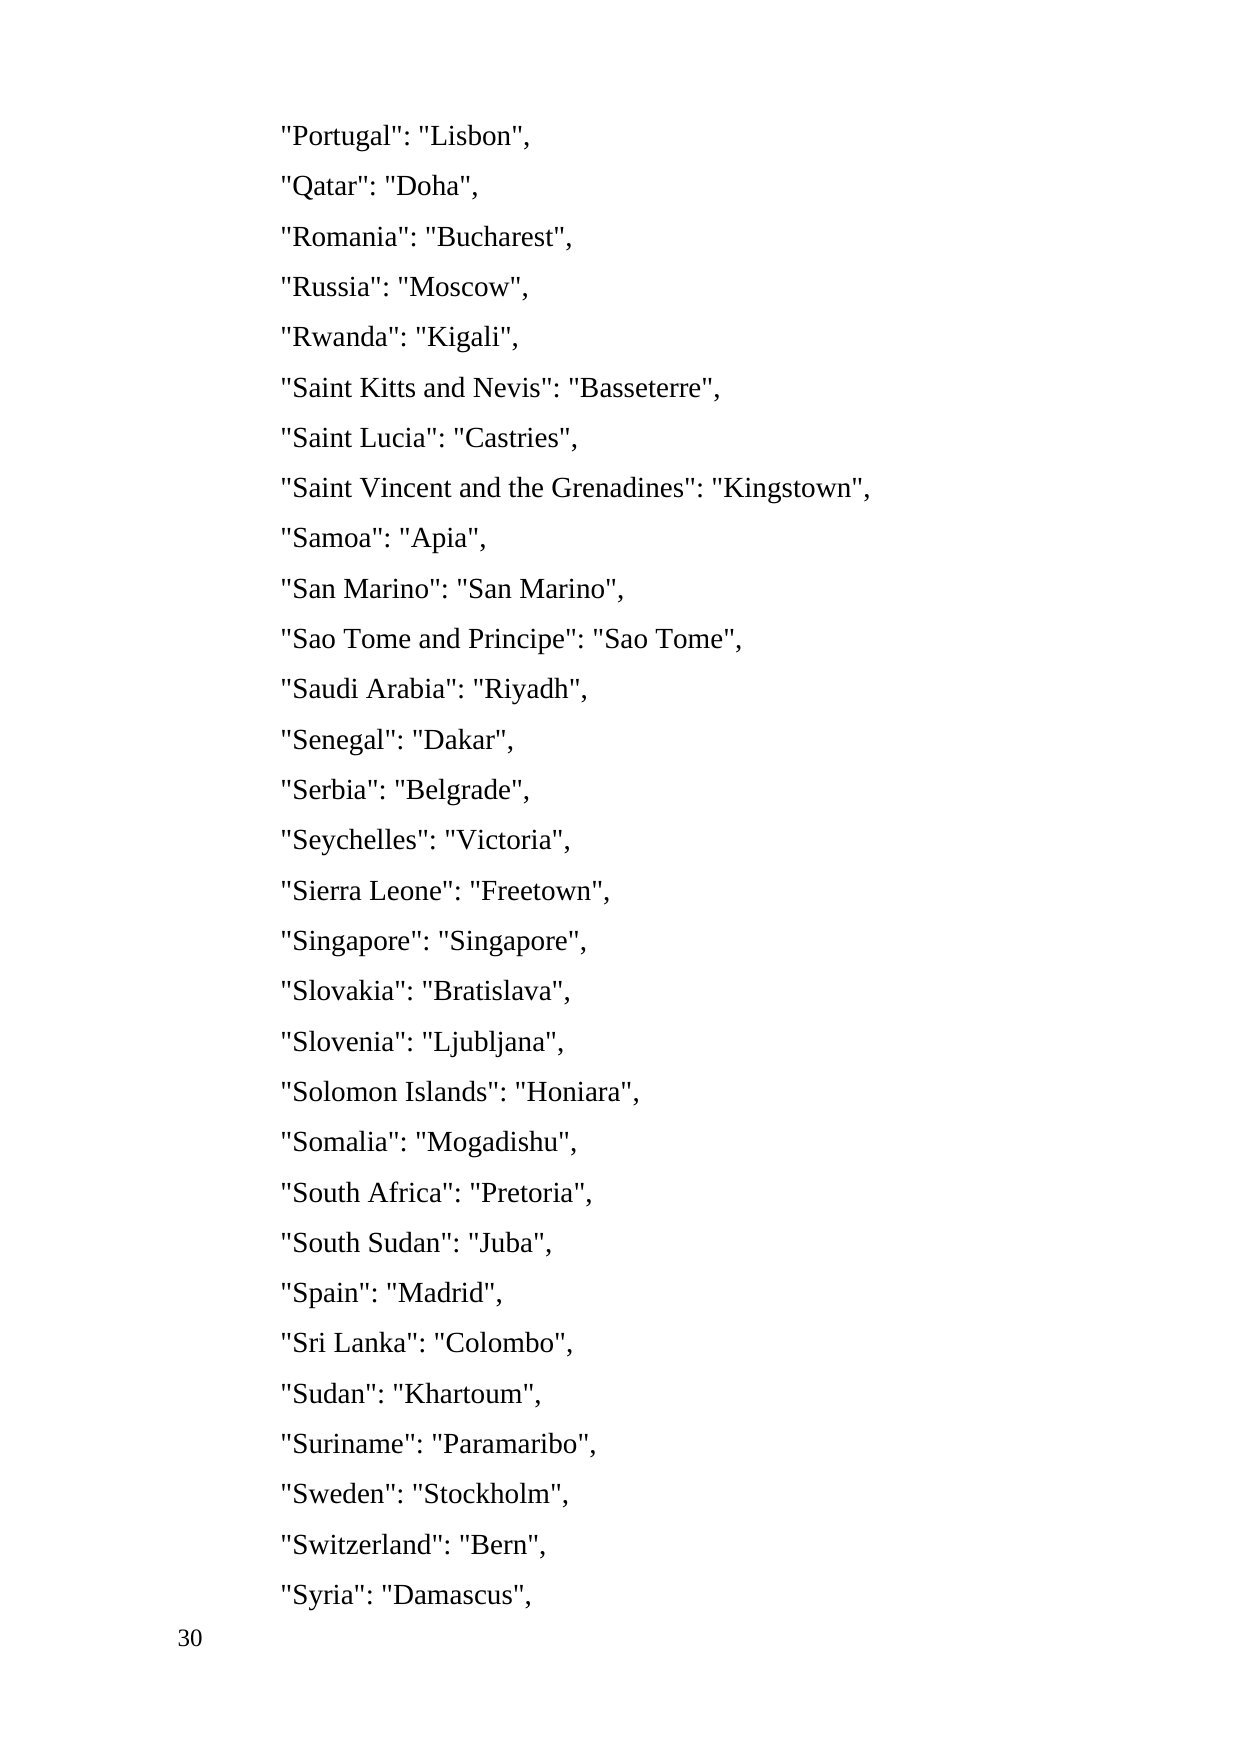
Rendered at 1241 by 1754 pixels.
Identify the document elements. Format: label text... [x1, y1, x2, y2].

text "Russia": "Moscow", [177, 269, 1181, 303]
text "Sudan": "Khartoum", [177, 1376, 1181, 1409]
text "Sierra Leone": "Freetown", [177, 873, 1181, 906]
text "Senegal": "Dakar", [177, 722, 1181, 755]
text "Suriname": "Paramaribo", [177, 1426, 1181, 1460]
text "Switzerland": "Bern", [177, 1527, 1181, 1560]
text "South Africa": "Pretoria", [177, 1175, 1181, 1208]
text "Romania": "Bucharest", [177, 219, 1181, 252]
text "Saint Lucia": "Castries", [177, 420, 1181, 453]
text "Solomon Islands": "Honiara", [177, 1074, 1181, 1108]
text "Sri Lanka": "Colombo", [177, 1326, 1181, 1359]
text "Serbia": "Belgrade", [177, 772, 1181, 806]
text "Saint Vincent and the Grenadines": "Kingstown", [177, 470, 1181, 504]
text "Singapore": "Singapore", [177, 923, 1181, 957]
text "South Sudan": "Juba", [177, 1225, 1181, 1258]
text "Portugal": "Lisbon", [177, 118, 1181, 152]
text "Slovenia": "Ljubljana", [177, 1024, 1181, 1057]
text "Seychelles": "Victoria", [177, 822, 1181, 856]
text "Rwanda": "Kigali", [177, 319, 1181, 353]
text "Sweden": "Stockholm", [177, 1477, 1181, 1510]
text "Saint Kitts and Nevis": "Basseterre", [177, 370, 1181, 403]
text "Saudi Arabia": "Riyadh", [177, 672, 1181, 705]
text "Somalia": "Mogadishu", [177, 1124, 1181, 1158]
text "Spain": "Madrid", [177, 1275, 1181, 1309]
text "Qatar": "Doha", [177, 168, 1181, 202]
text "San Marino": "San Marino", [177, 571, 1181, 604]
text "Sao Tome and Principe": "Sao Tome", [177, 621, 1181, 655]
text "Syria": "Damascus", [177, 1577, 1181, 1611]
text "Slovakia": "Bratislava", [177, 973, 1181, 1007]
text "Samoa": "Apia", [177, 521, 1181, 554]
